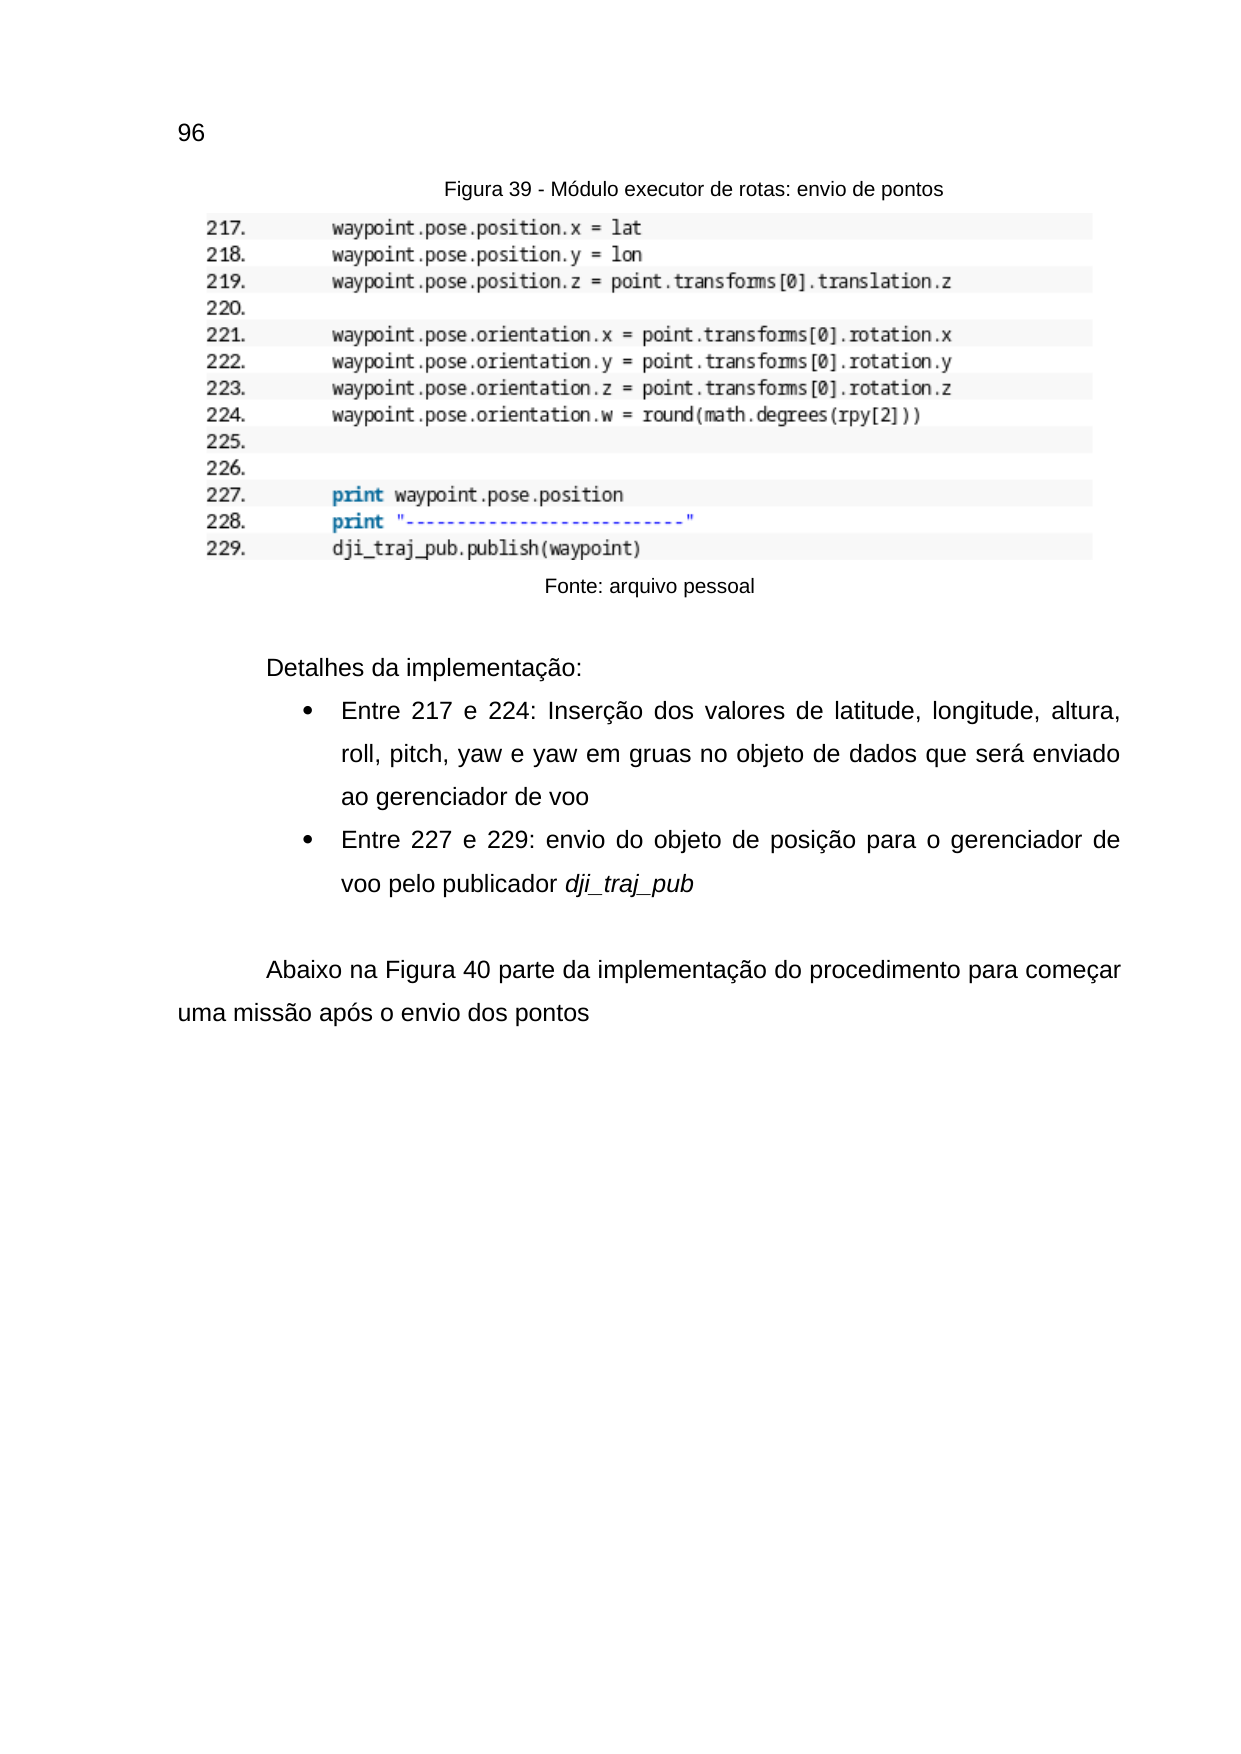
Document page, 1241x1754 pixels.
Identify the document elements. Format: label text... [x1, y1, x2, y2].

text Figura 39 - Módulo executor de rotas: envio de pontos [177, 177, 1122, 201]
text Fonte: arquivo pessoal [177, 574, 1122, 598]
list Entre 227 e 229: envio do objeto de posição para o gerenciador de voo pelo publicador dji_traj_pub [303, 825, 1122, 897]
text Detalhes da implementação: [177, 653, 1122, 682]
text Abaixo na Figura 40 parte da implementação do procedimento para começar uma missão após o envio dos pontos [177, 955, 1122, 1027]
list Entre 217 e 224: Inserção dos valores de latitude, longitude, altura, roll, pitch, yaw e yaw em gruas no objeto de dados que será enviado ao gerenciador de voo [303, 696, 1122, 811]
